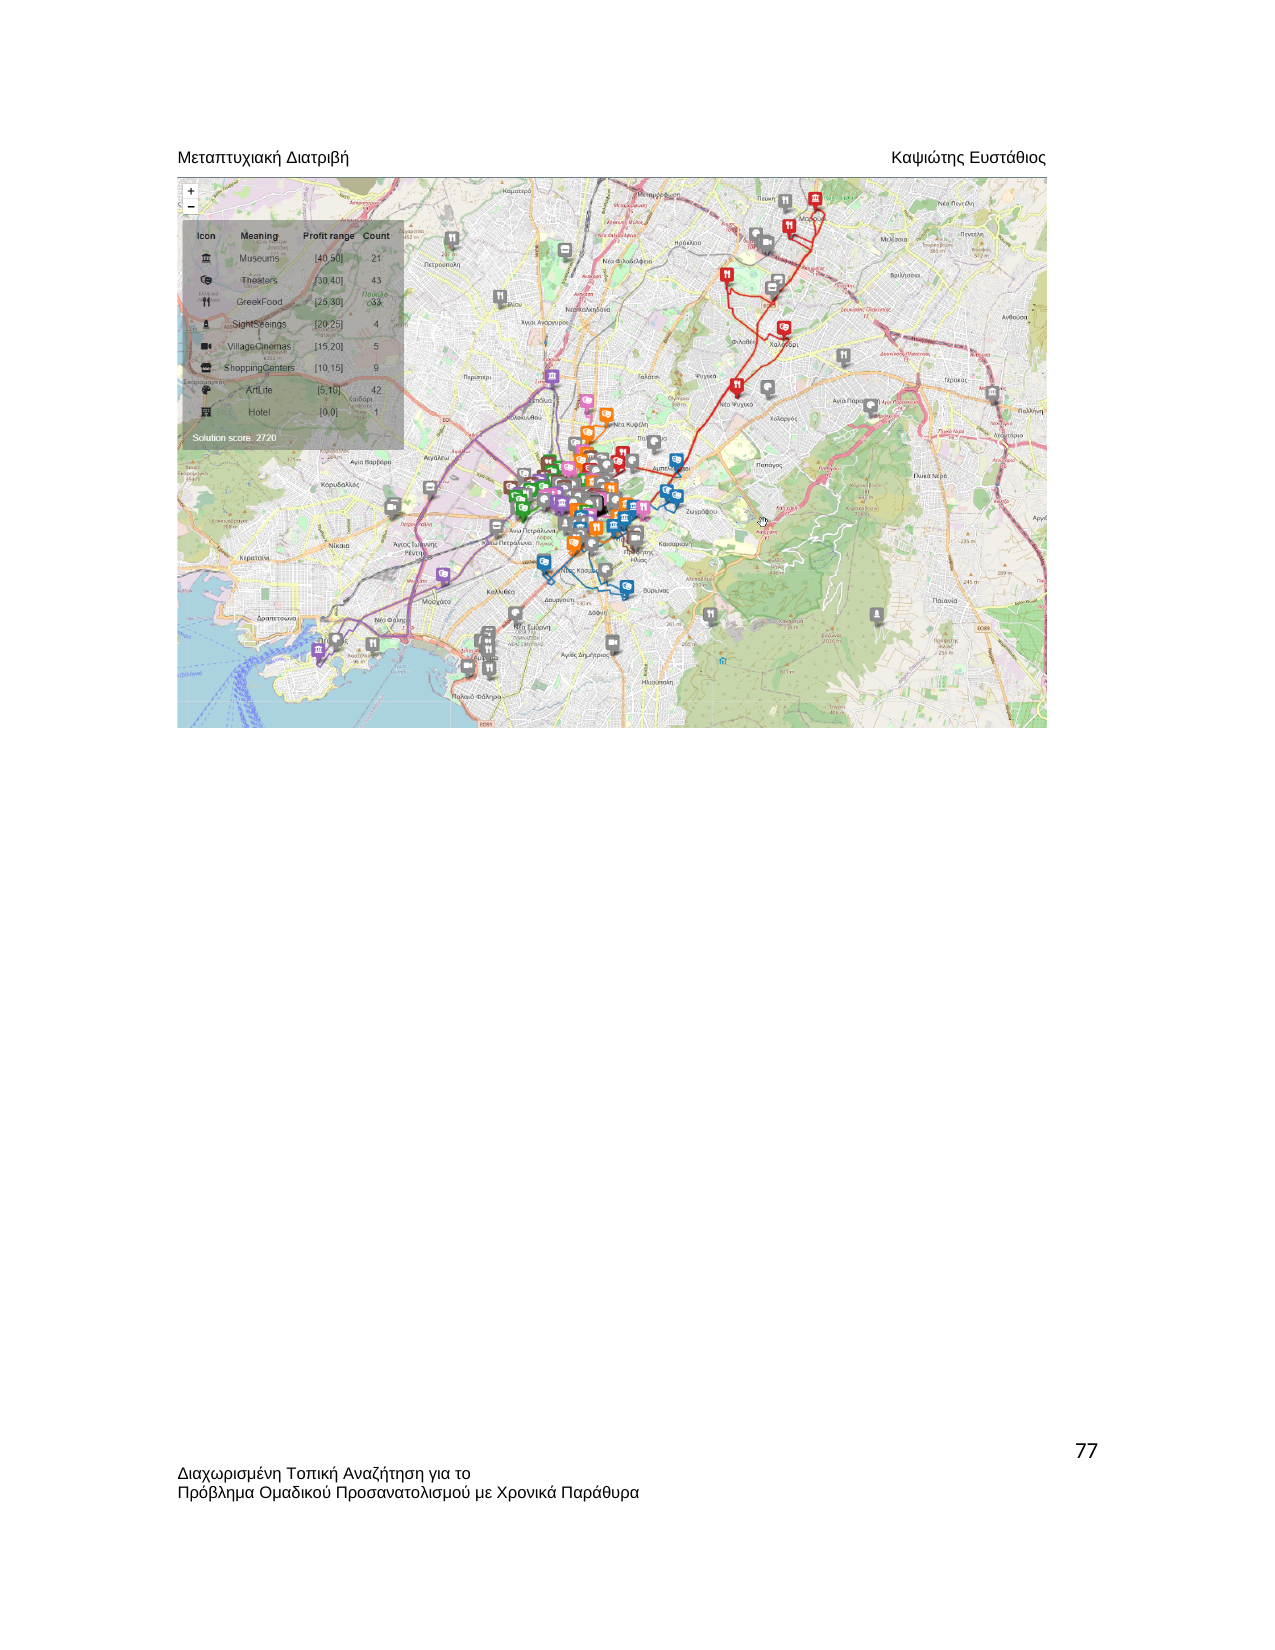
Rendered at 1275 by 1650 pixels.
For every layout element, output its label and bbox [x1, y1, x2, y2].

picture [177, 177, 1047, 728]
